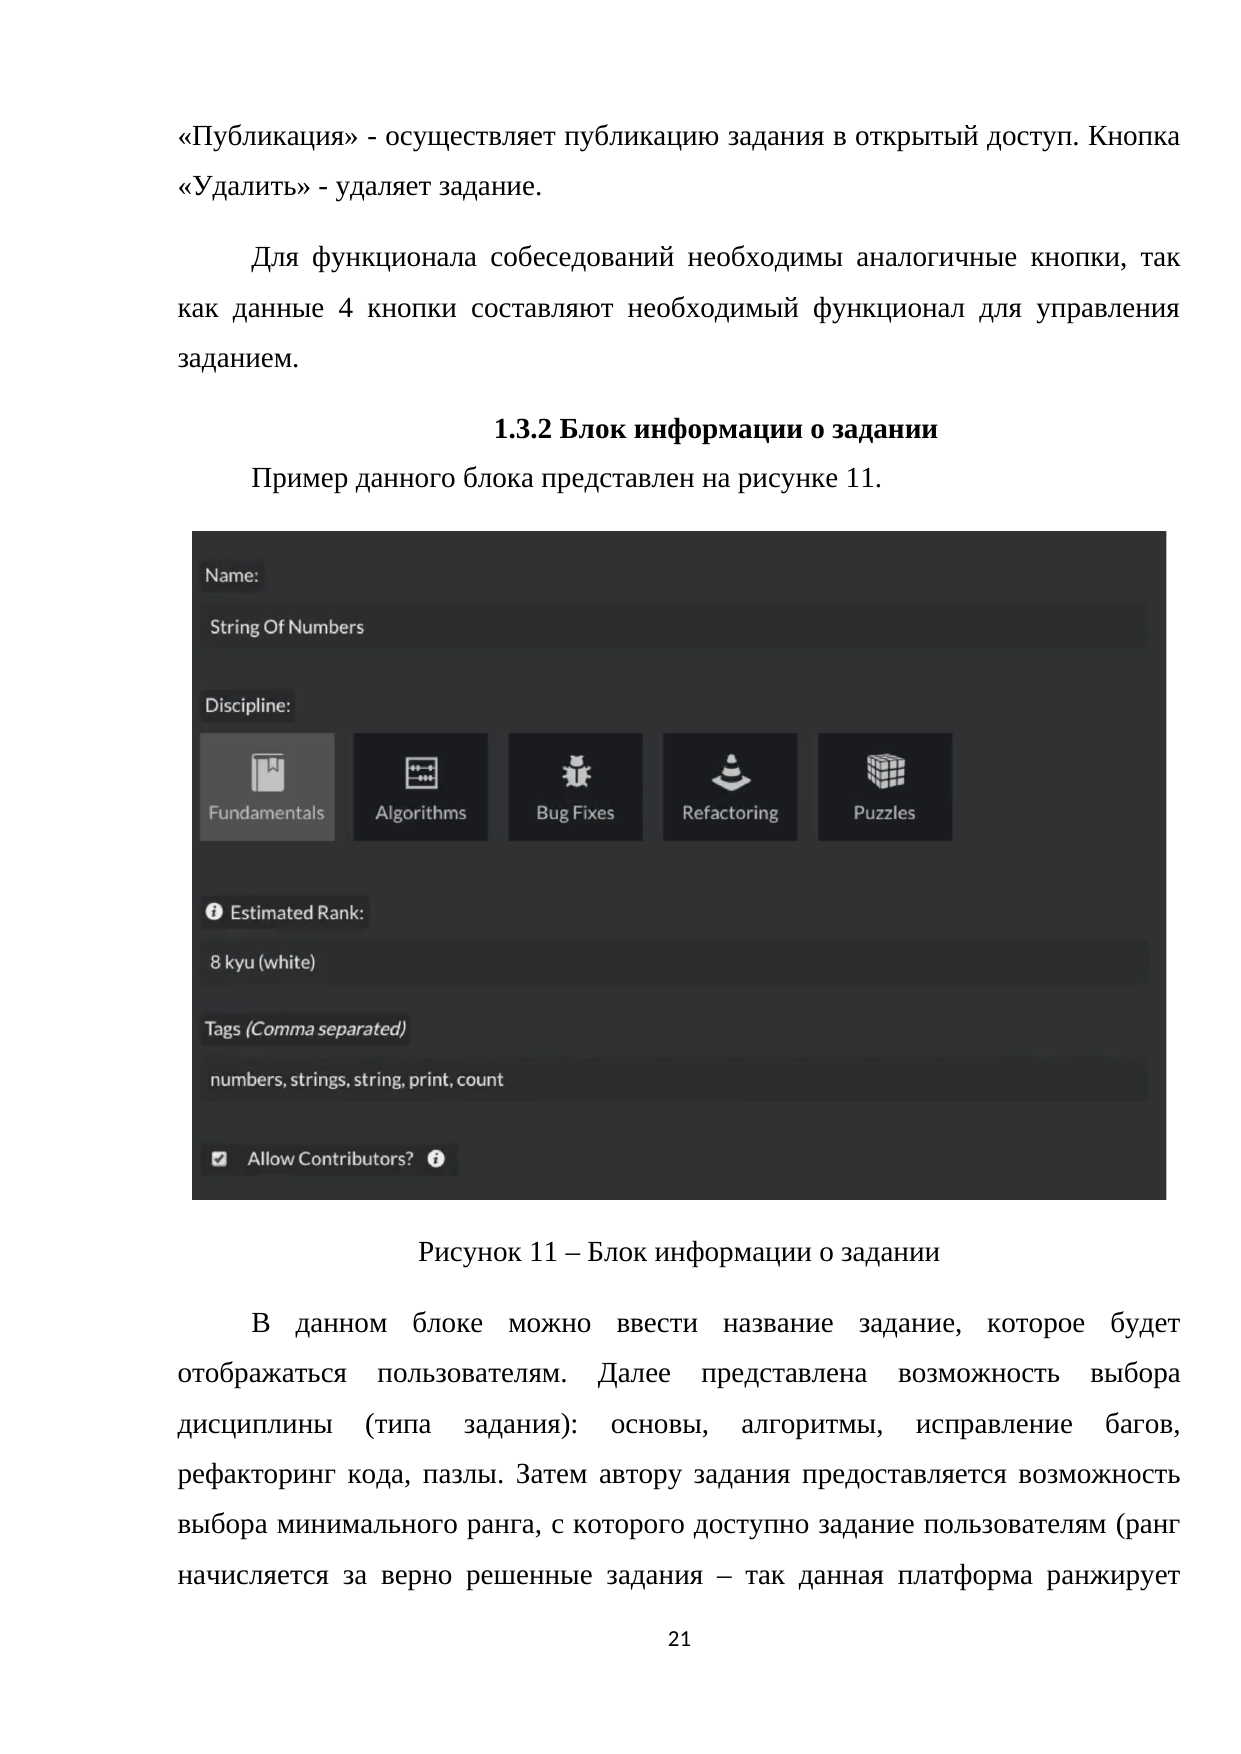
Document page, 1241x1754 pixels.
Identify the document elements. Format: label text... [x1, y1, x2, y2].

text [177, 1305, 1181, 1590]
subtitle 1.3.2 Блок информации о задании [177, 411, 1181, 445]
text Пример данного блока представлен на рисунке 11. [177, 460, 1181, 493]
text Для функционала собеседований необходимы аналогичные кнопки, так как данные 4 кнопки составляют необходимый функционал для управления заданием. [177, 239, 1181, 374]
picture [192, 531, 1167, 1200]
text Рисунок 11 – Блок информации о задании [177, 1234, 1181, 1268]
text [177, 118, 1181, 202]
